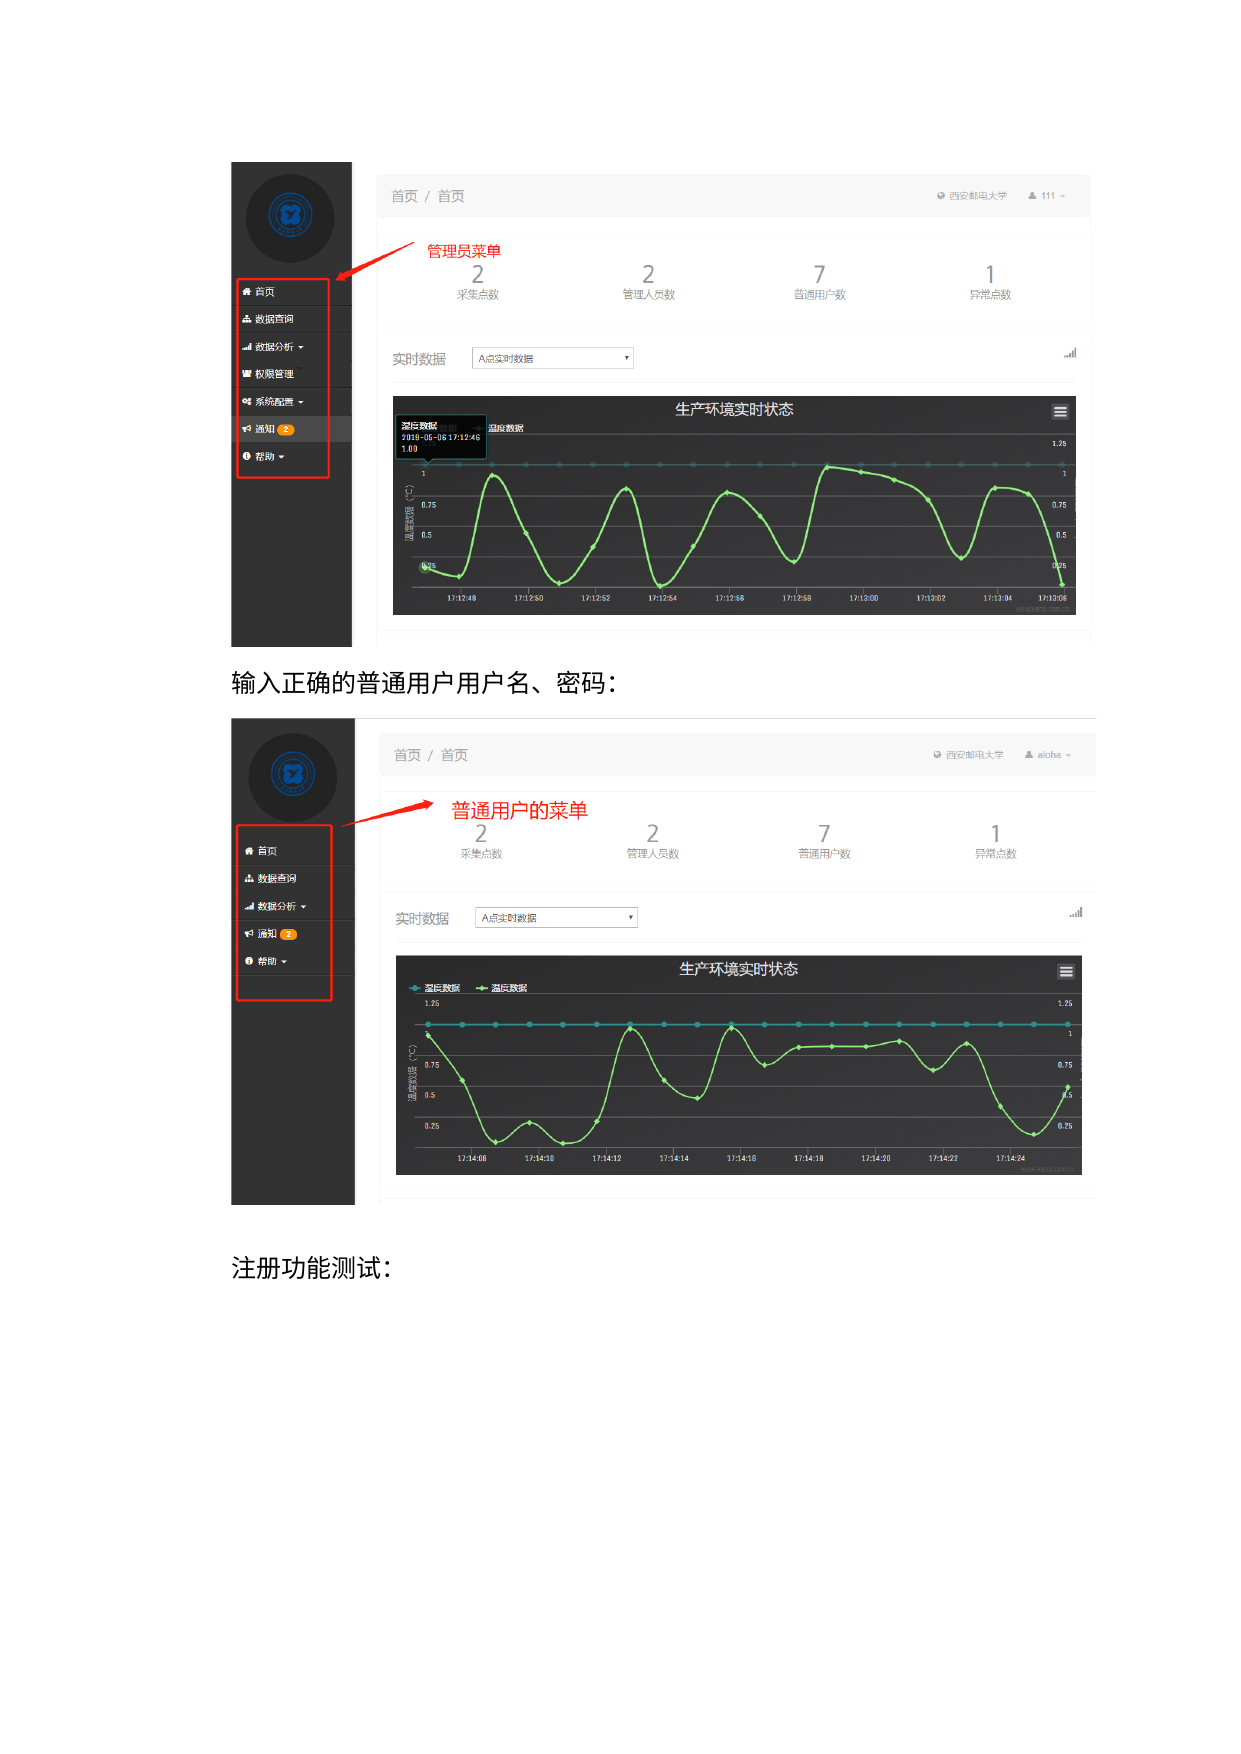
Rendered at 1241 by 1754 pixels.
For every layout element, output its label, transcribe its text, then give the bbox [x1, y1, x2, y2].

text 注册功能测试： [187, 1234, 1053, 1299]
picture [231, 162, 1097, 647]
text 输入正确的普通用户用户名、密码： [187, 649, 1053, 714]
picture [231, 714, 1097, 1205]
